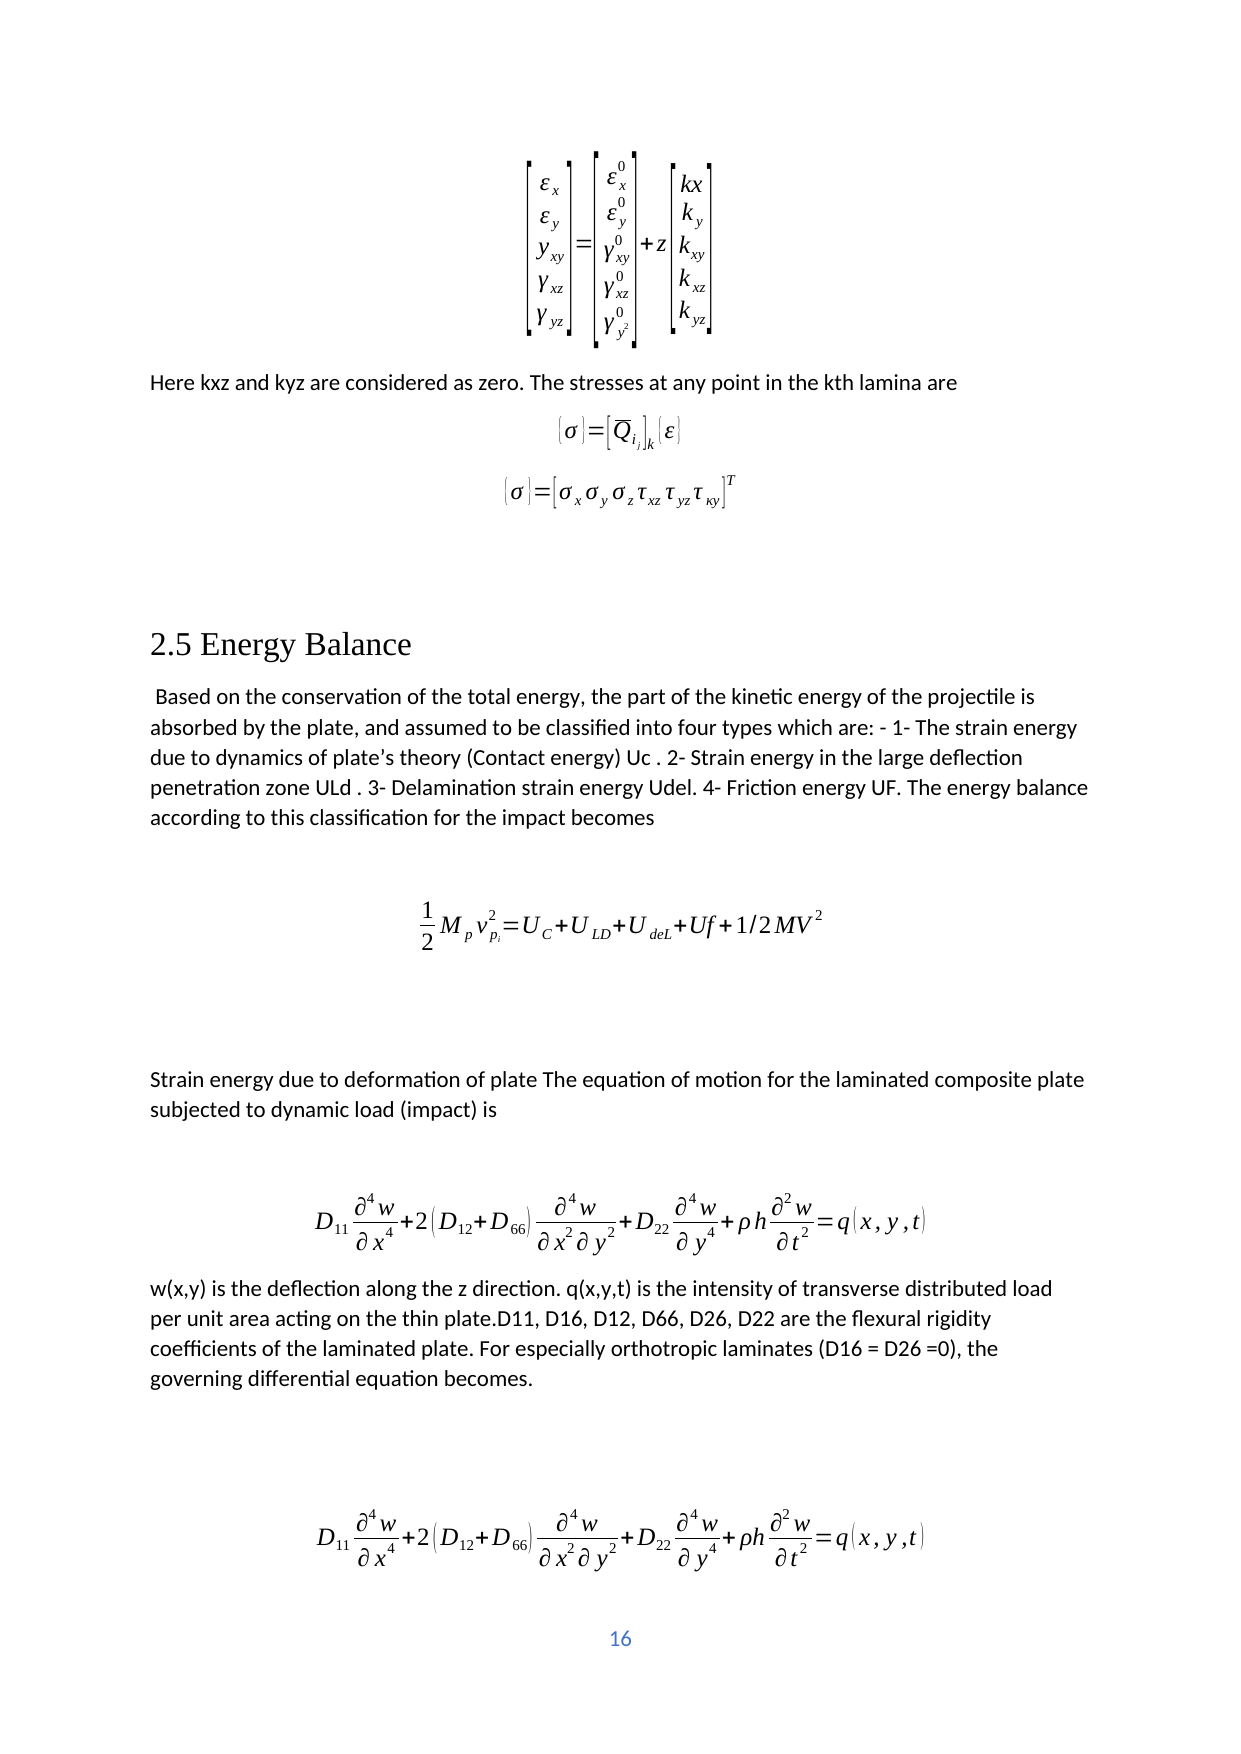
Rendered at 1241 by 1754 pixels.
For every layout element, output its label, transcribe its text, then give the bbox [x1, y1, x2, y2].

text w(x,y) is the deflection along the z direction. q(x,y,t) is the intensity of transverse distributed load per unit area acting on the thin plate.D11, D16, D12, D66, D26, D22 are the flexural rigidity coefficients of the laminated plate. For especially orthotropic laminates (D16 = D26 =0), the governing differential equation becomes. [150, 1274, 1090, 1393]
text Here kxz and kyz are considered as zero. The stresses at any point in the kth lamina are [150, 368, 1090, 396]
text Based on the conservation of the total energy, the part of the kinetic energy of the projectile is absorbed by the plate, and assumed to be classified into four types which are: - 1- The strain energy due to dynamics of plate’s theory (Contact energy) Uc . 2- Strain energy in the large deflection penetration zone ULd . 3- Delamination strain energy Udel. 4- Friction energy UF. The energy balance according to this classification for the impact becomes [150, 682, 1090, 831]
text Strain energy due to deformation of plate The equation of motion for the laminated composite plate subjected to dynamic load (impact) is [150, 1065, 1090, 1123]
text 2.5 Energy Balance [150, 624, 1090, 663]
